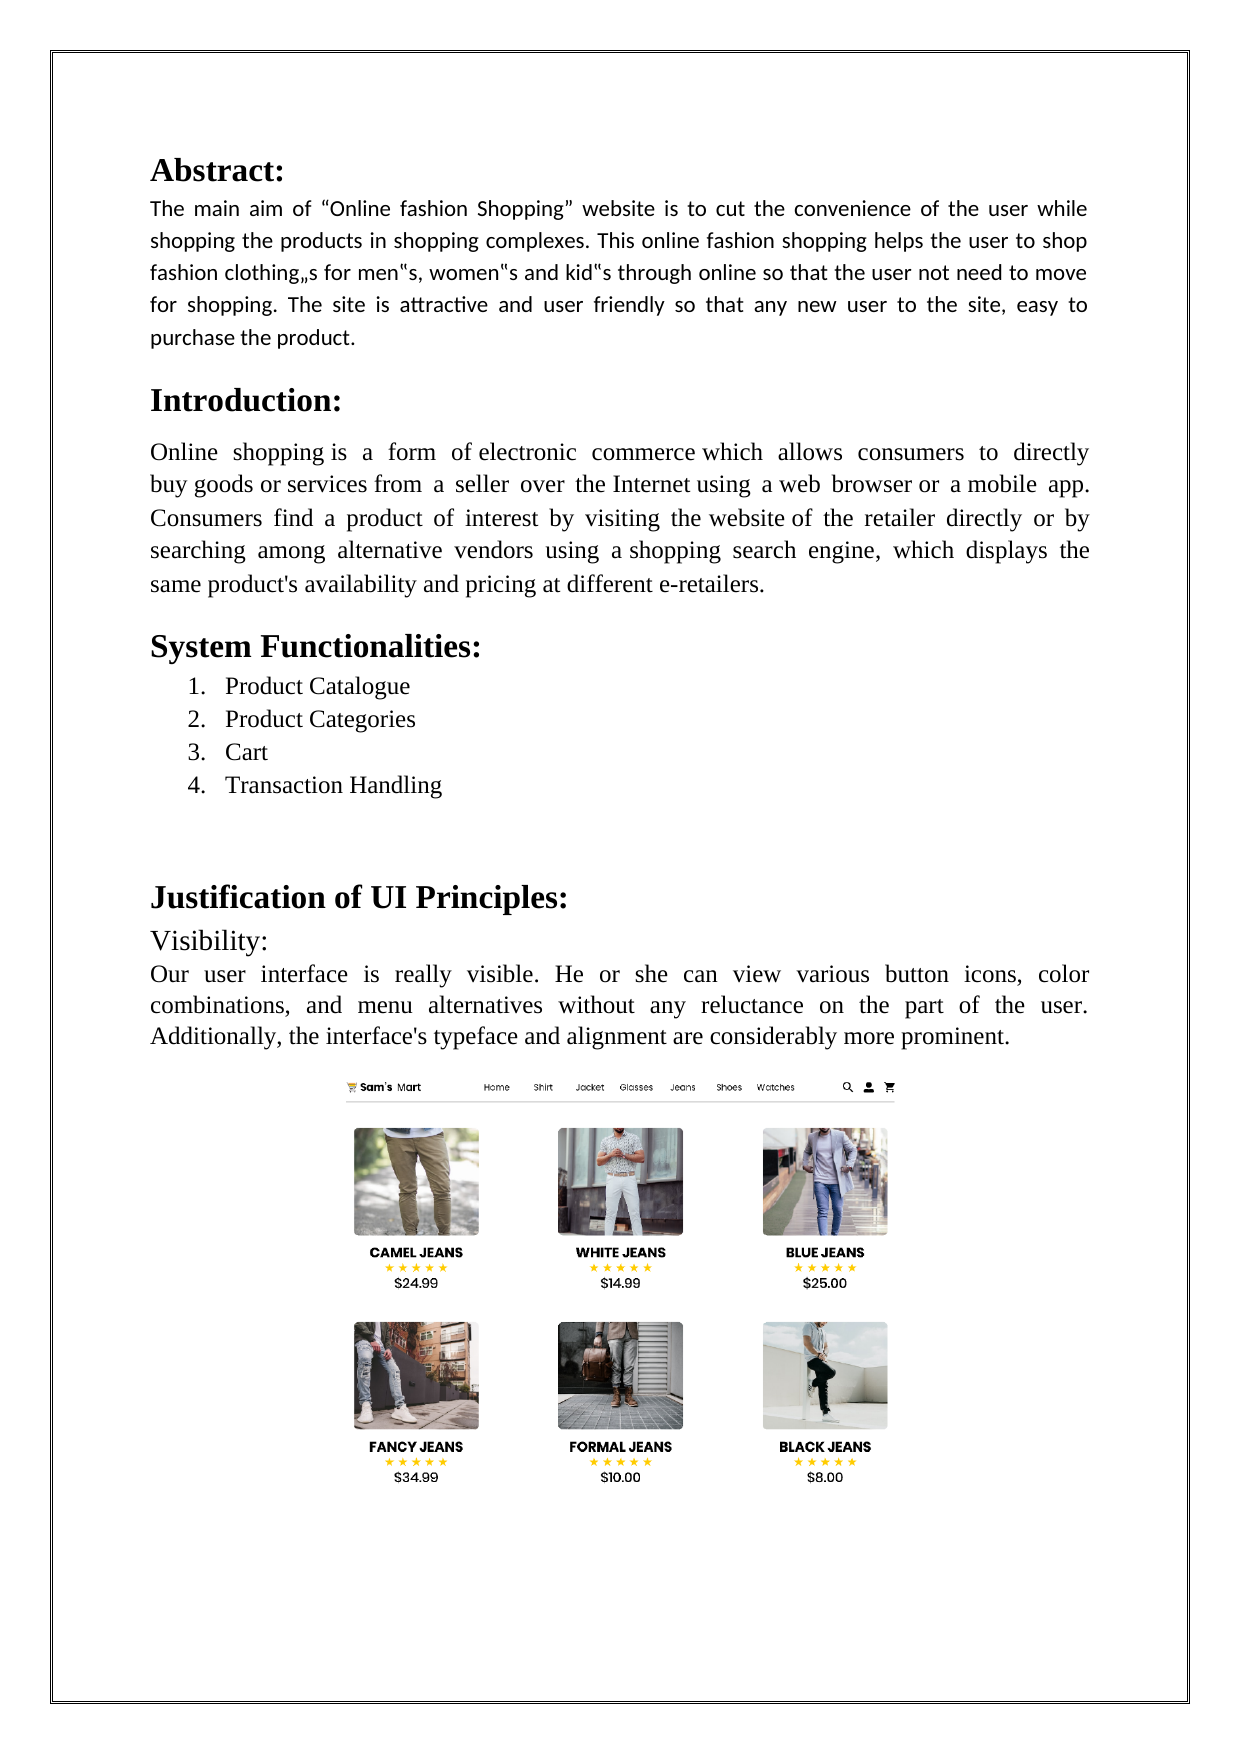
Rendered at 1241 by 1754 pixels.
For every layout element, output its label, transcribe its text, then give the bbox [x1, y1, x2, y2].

list Product Categories [187, 704, 1090, 732]
text Online shopping is a form of electronic commerce which allows consumers to directly buy goods or services from a seller over the Internet using a web browser or a mobile app. Consumers find a product of interest by visiting the website of the retailer directly or by searching among alternative vendors using a shopping search engine, which displays the same product's availability and pricing at different e-retailers. [150, 437, 1090, 597]
subtitle Introduction: [150, 380, 1090, 418]
subtitle System Functionalities: [150, 627, 1090, 665]
list Cart [187, 737, 1090, 766]
subtitle Justification of UI Principles: [150, 877, 1090, 916]
list Transaction Handling [187, 770, 1090, 798]
text The main aim of “Online fashion Shopping” website is to cut the convenience of the user while shopping the products in shopping complexes. This online fashion shopping helps the user to shop fashion clothing„s for men‟s, women‟s and kid‟s through online so that the user not need to move for shopping. The site is attractive and user friendly so that any new user to the site, easy to purchase the product. [150, 194, 1090, 351]
list Product Catalogue [187, 671, 1090, 699]
text Our user interface is really visible. He or she can view various button icons, color combinations, and menu alternatives without any reluctance on the part of the user. Additionally, the interface's typeface and alignment are considerably more prominent. [150, 959, 1090, 1050]
subtitle Abstract: [150, 150, 1090, 188]
subtitle Visibility: [150, 923, 1090, 957]
picture [310, 1068, 930, 1509]
